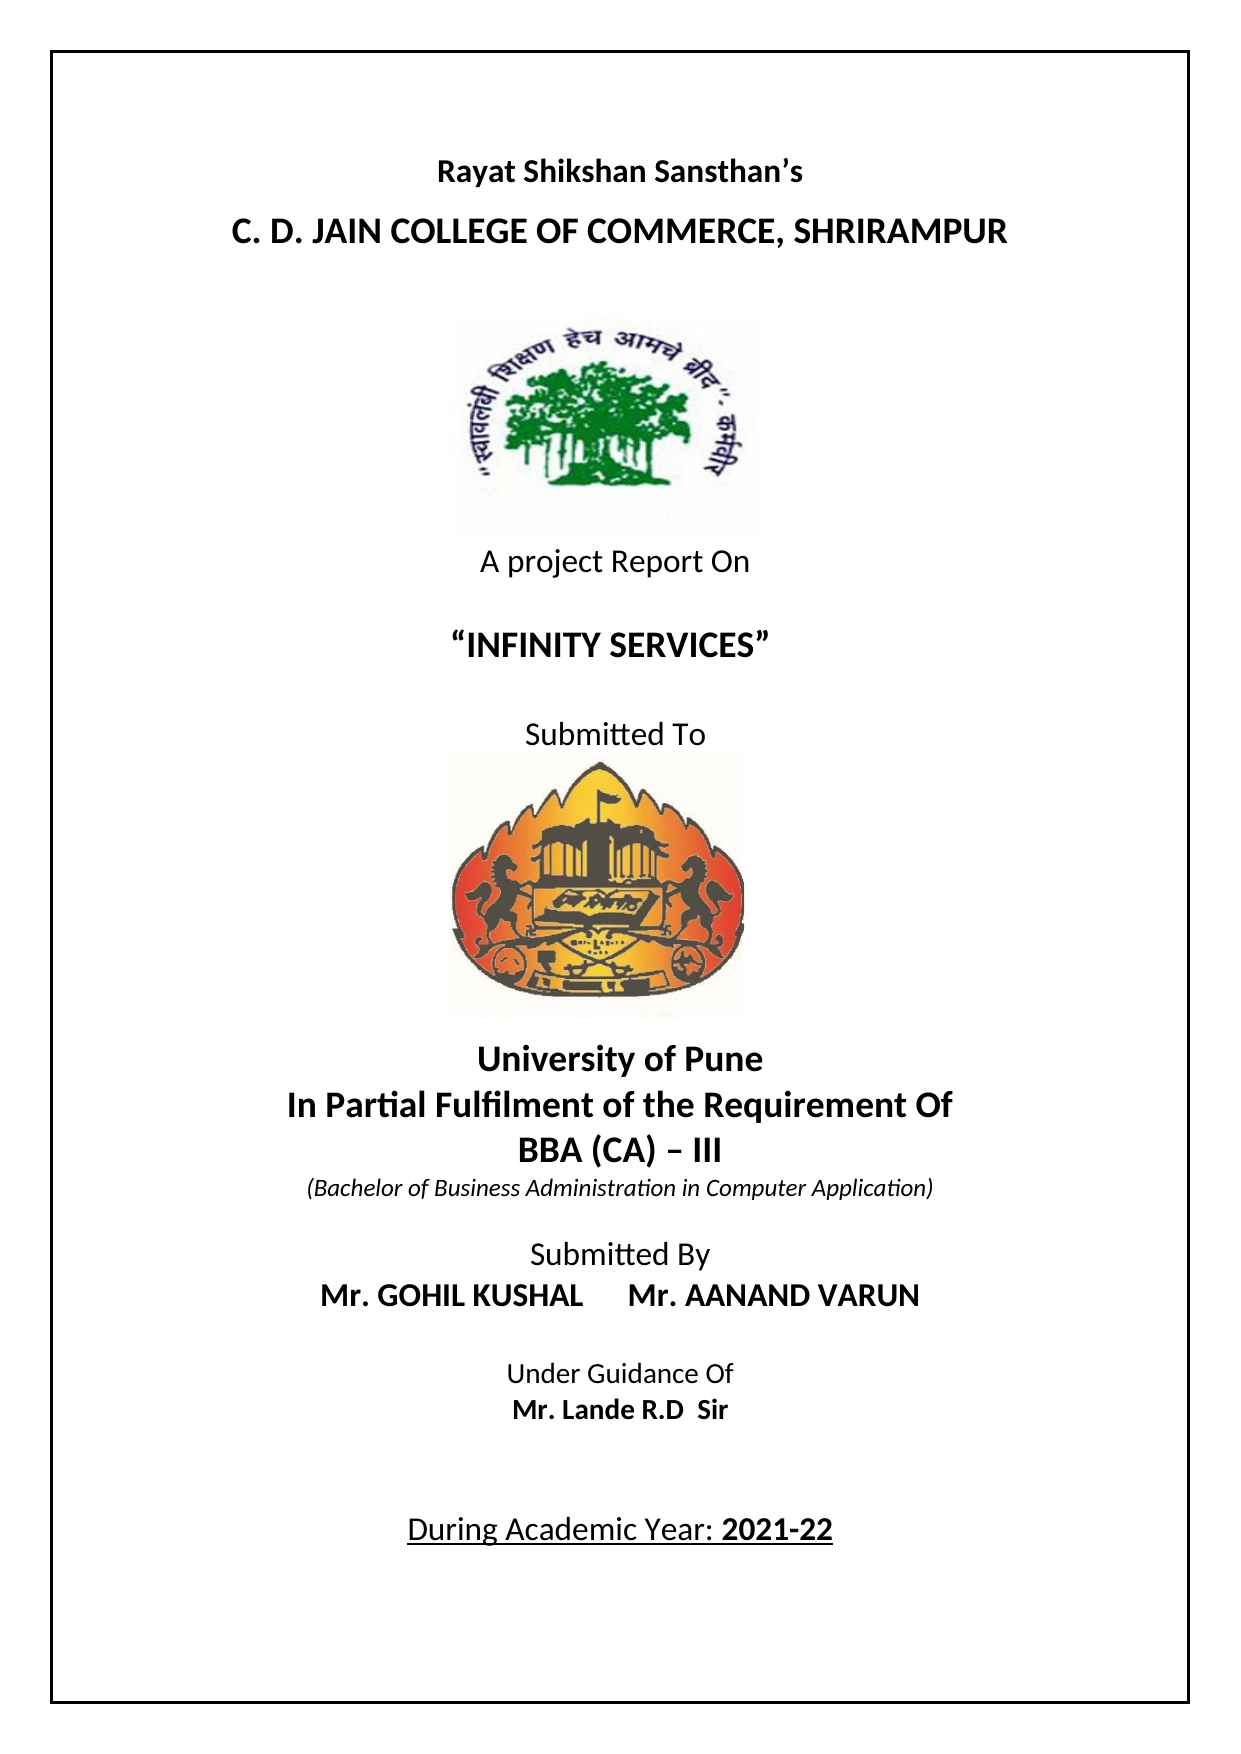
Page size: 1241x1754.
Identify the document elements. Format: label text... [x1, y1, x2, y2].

text During Academic Year: 2021-22 [150, 1508, 1090, 1549]
text C. D. JAIN COLLEGE OF COMMERCE, SHRIRAMPUR [150, 207, 1090, 253]
text Mr. GOHIL KUSHAL Mr. AANAND VARUN [150, 1274, 1090, 1315]
picture [450, 753, 745, 1018]
text BBA (CA) – III [150, 1126, 1090, 1172]
list A project Report On [225, 540, 1090, 581]
text Mr. Lande R.D Sir [150, 1391, 1090, 1427]
text Rayat Shikshan Sansthan’s [150, 150, 1090, 191]
text In Partial Fulfilment of the Requirement Of [150, 1081, 1090, 1126]
text (Bachelor of Business Administration in Computer Application) [150, 1172, 1090, 1203]
picture [450, 315, 763, 540]
list Submitted To [450, 713, 1090, 754]
text University of Pune [150, 1035, 1090, 1081]
text Under Guidance Of [150, 1355, 1090, 1391]
text Submitted By [150, 1233, 1090, 1274]
list “INFINITY SERVICES” [450, 621, 1090, 667]
